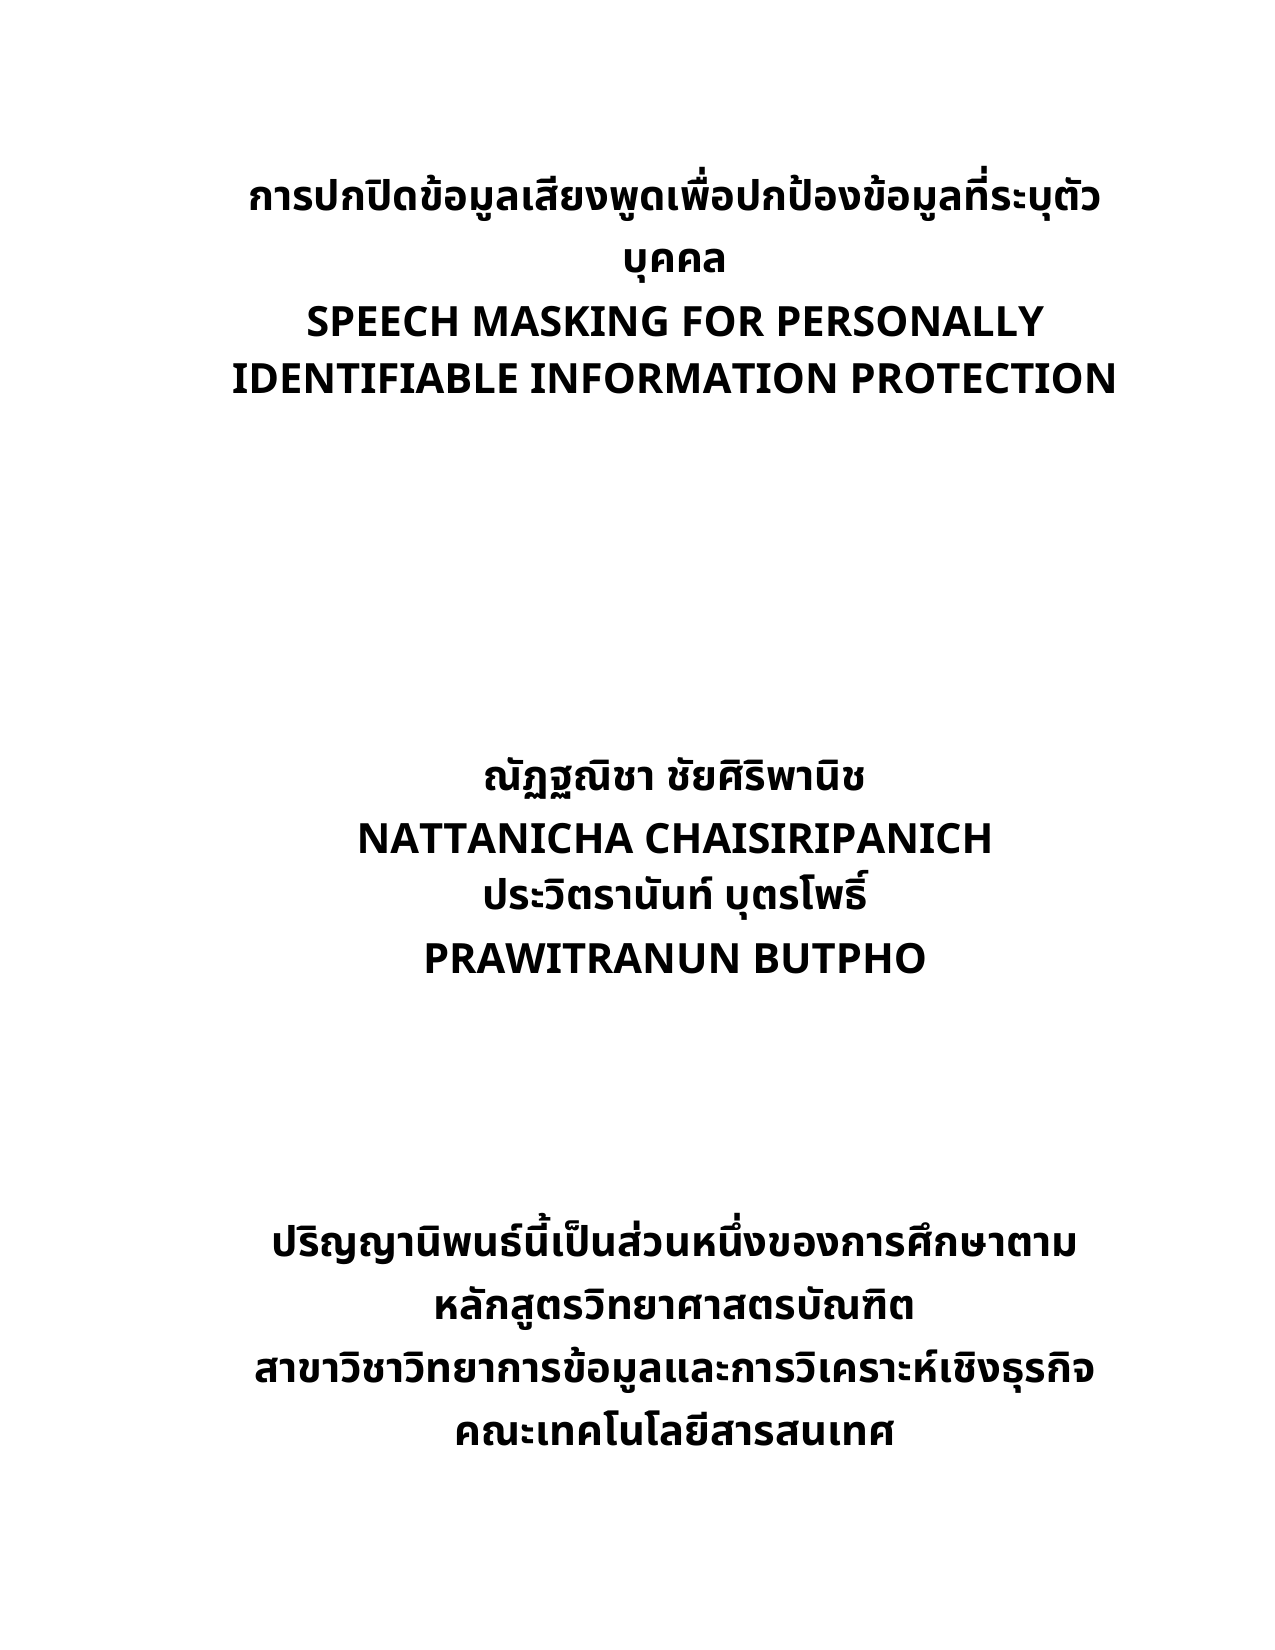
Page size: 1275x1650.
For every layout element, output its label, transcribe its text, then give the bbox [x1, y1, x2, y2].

text ปริญญานิพนธ์นี้เป็นส่วนหนึ่งของการศึกษาตามหลักสูตรวิทยาศาสตรบัณฑิต [225, 1212, 1125, 1338]
text สาขาวิชาวิทยาการข้อมูลและการวิเคราะห์เชิงธุรกิจ [225, 1338, 1125, 1401]
text การปกปิดข้อมูลเสียงพูดเพื่อปกป้องข้อมูลที่ระบุตัวบุคคล [225, 166, 1125, 292]
text คณะเทคโนโลยีสารสนเทศ [225, 1401, 1125, 1464]
text NATTANICHA CHAISIRIPANICH [225, 809, 1125, 866]
text SPEECH MASKING FOR PERSONALLY IDENTIFIABLE INFORMATION PROTECTION [225, 292, 1125, 405]
text PRAWITRANUN BUTPHO [225, 928, 1125, 985]
text ณัฏฐณิชา ชัยศิริพานิช [225, 746, 1125, 809]
text ประวิตรานันท์ บุตรโพธิ์ [225, 866, 1125, 928]
